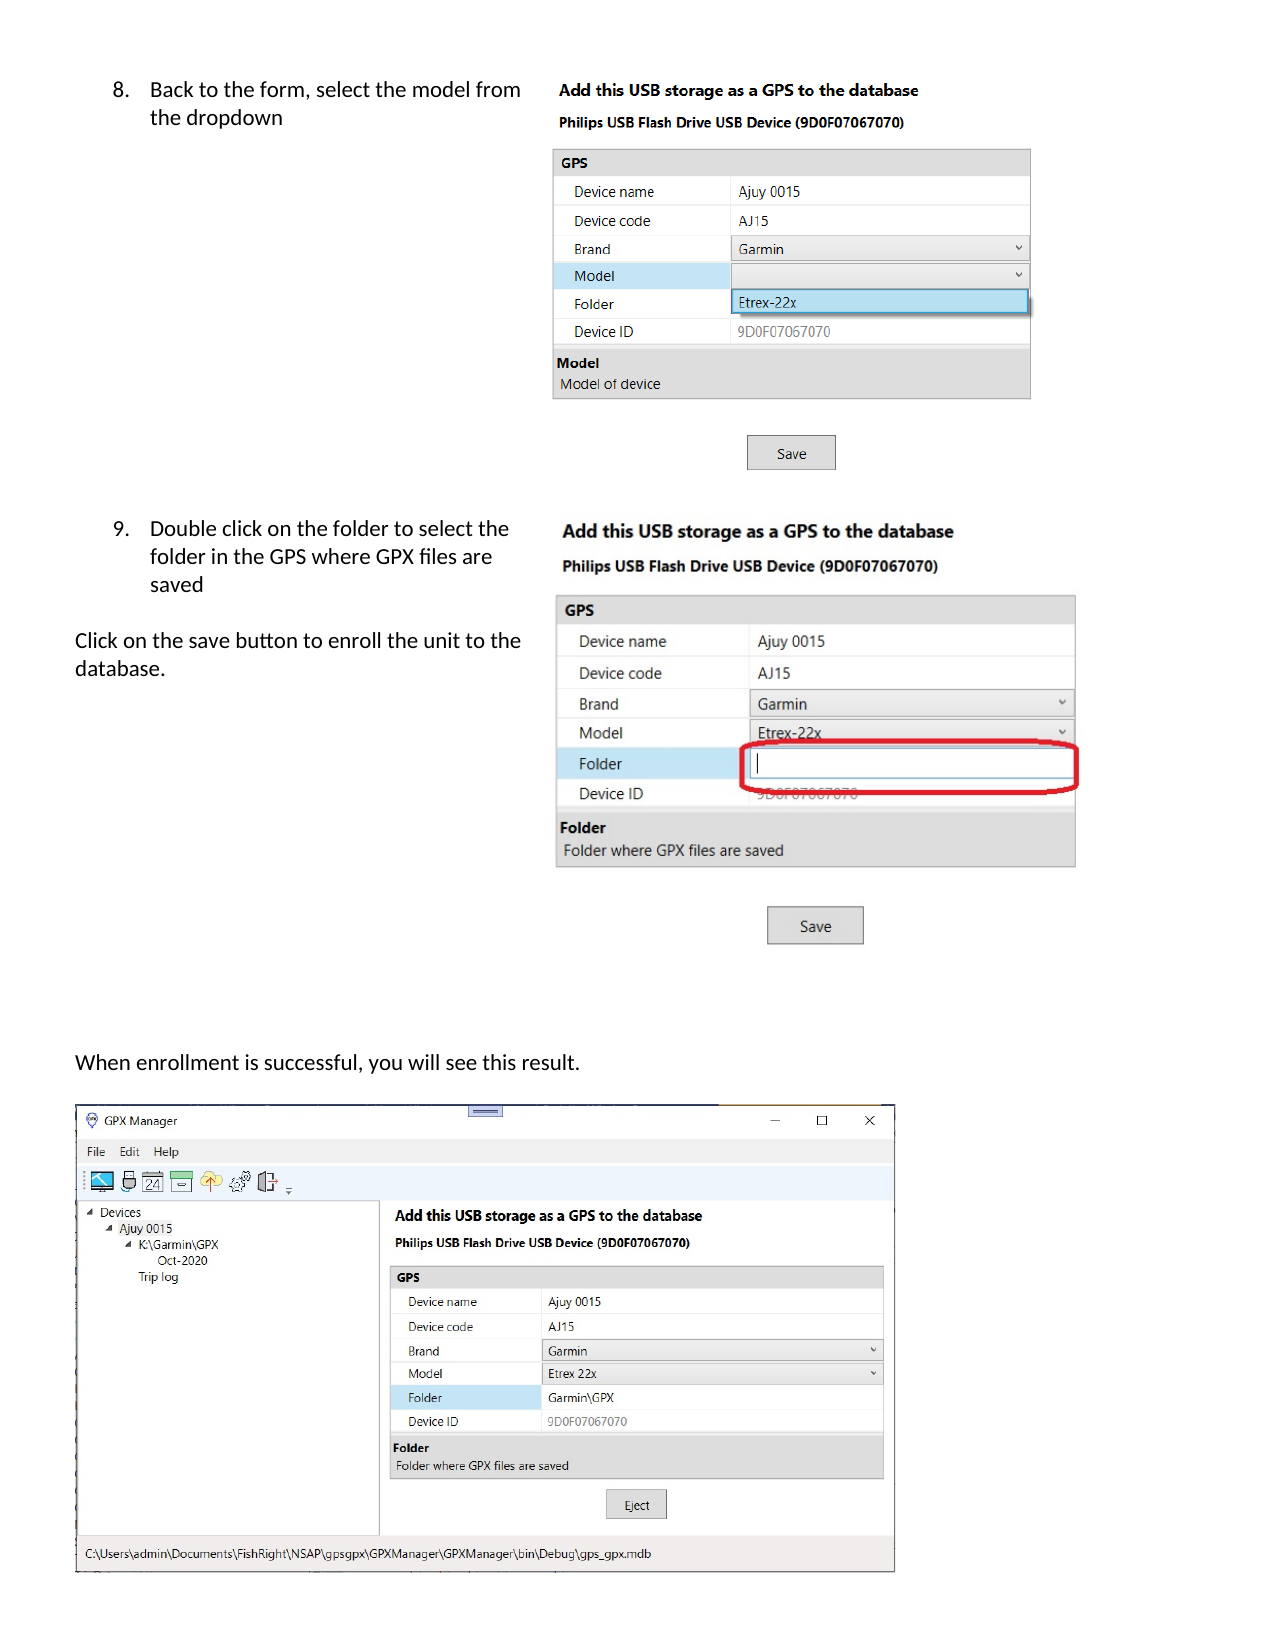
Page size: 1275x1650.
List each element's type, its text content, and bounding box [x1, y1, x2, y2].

table_cell Back to the form, select the model from the dropdown [64, 75, 534, 514]
table_cell [534, 75, 1153, 514]
picture [545, 514, 1083, 965]
table_cell Double click on the folder to select the folder in the GPS where GPX files are saved Click on the save button to enroll the unit to the database. [64, 514, 534, 1048]
table_cell [534, 514, 1153, 1048]
picture [545, 75, 1042, 487]
picture [75, 1104, 896, 1573]
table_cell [64, 1048, 1153, 1573]
